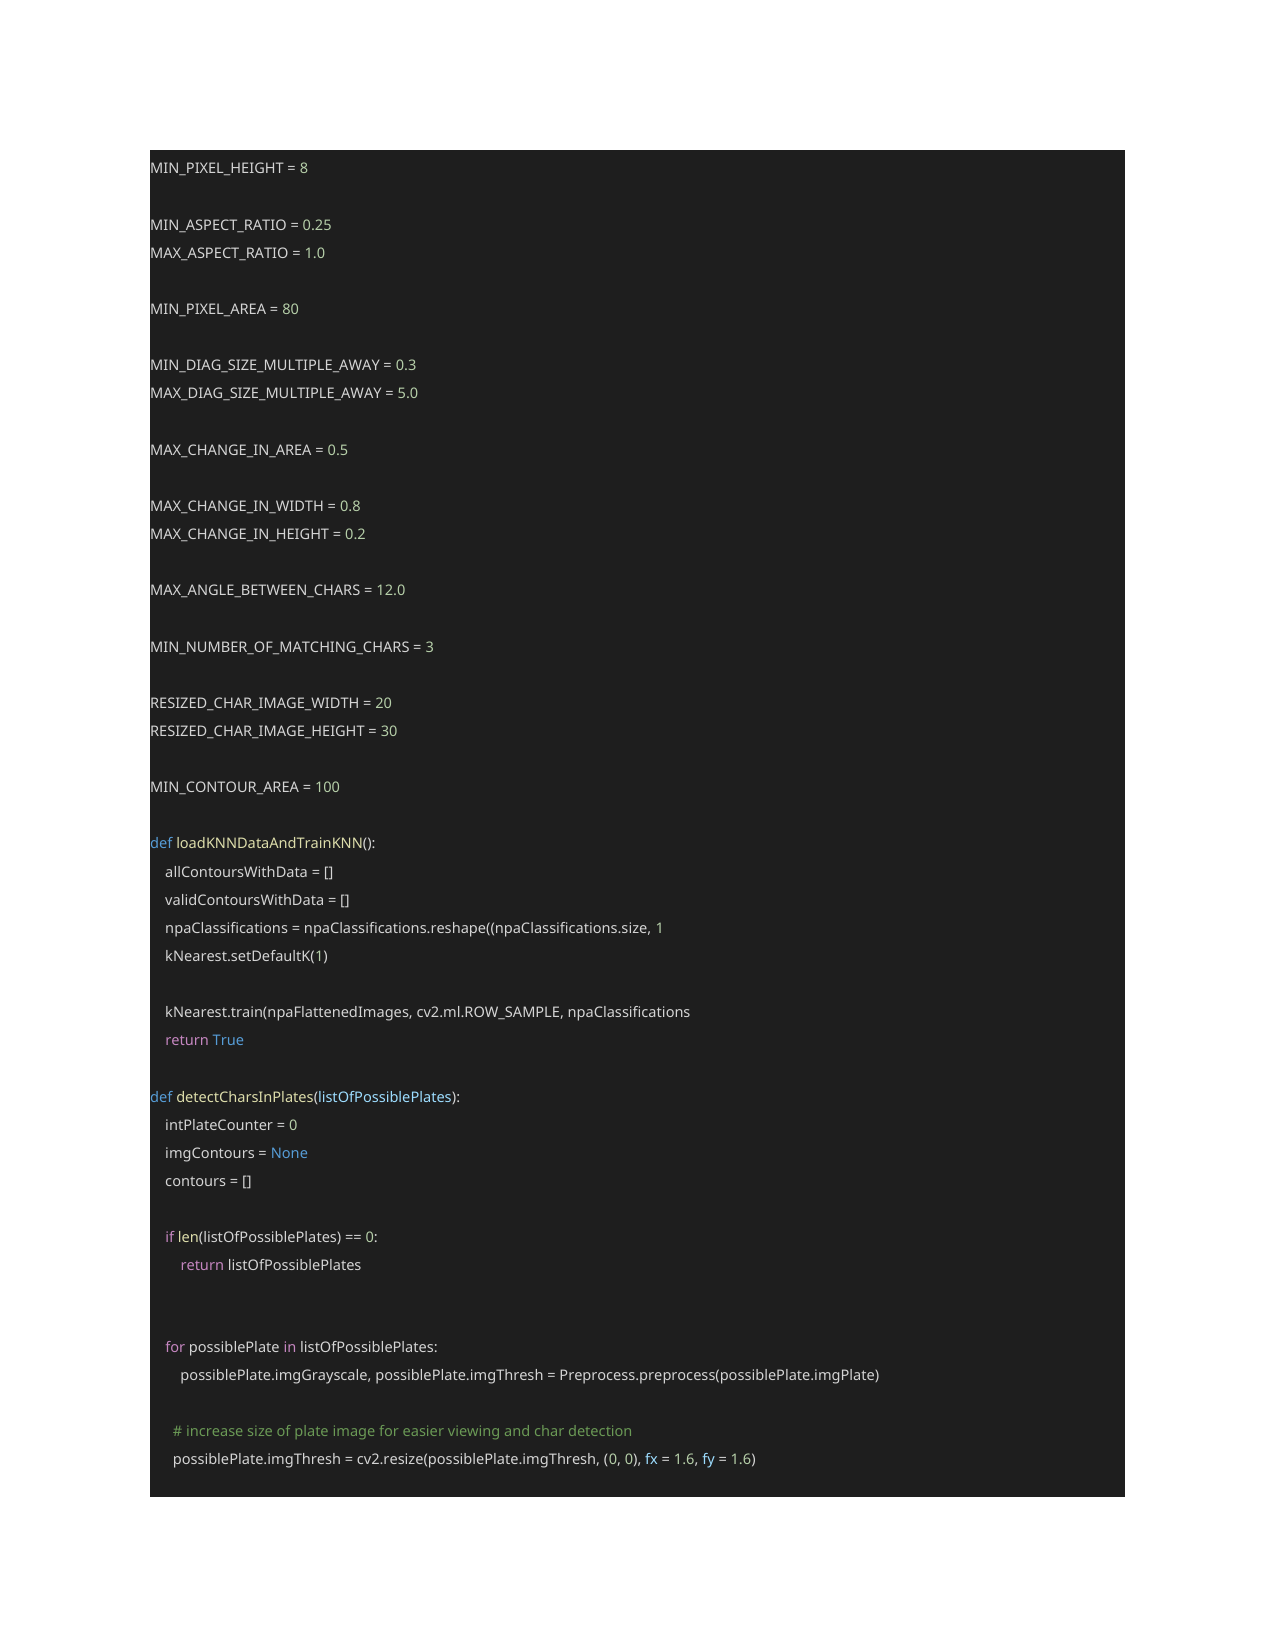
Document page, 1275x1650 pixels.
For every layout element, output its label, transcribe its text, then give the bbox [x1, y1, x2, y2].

text for possiblePlate in listOfPossiblePlates: [150, 1328, 1125, 1356]
text RESIZED_CHAR_IMAGE_HEIGHT = 30 [150, 712, 1125, 741]
text return listOfPossiblePlates [150, 1247, 1125, 1275]
text MIN_PIXEL_AREA = 80 [150, 291, 1125, 319]
text validContoursWithData = [] [150, 881, 1125, 909]
text return True [150, 1022, 1125, 1050]
text MIN_NUMBER_OF_MATCHING_CHARS = 3 [150, 628, 1125, 656]
text kNearest.train(npaFlattenedImages, cv2.ml.ROW_SAMPLE, npaClassifications [150, 994, 1125, 1022]
text def loadKNNDataAndTrainKNN(): [150, 825, 1125, 853]
text MAX_ANGLE_BETWEEN_CHARS = 12.0 [150, 572, 1125, 600]
text RESIZED_CHAR_IMAGE_WIDTH = 20 [150, 684, 1125, 712]
text possiblePlate.imgThresh = cv2.resize(possiblePlate.imgThresh, (0, 0), fx = 1.6, fy = 1.6) [150, 1441, 1125, 1469]
text # increase size of plate image for easier viewing and char detection [150, 1412, 1125, 1441]
text allContoursWithData = [] [150, 853, 1125, 881]
text MIN_CONTOUR_AREA = 100 [150, 769, 1125, 797]
text MAX_ASPECT_RATIO = 1.0 [150, 234, 1125, 262]
text MIN_DIAG_SIZE_MULTIPLE_AWAY = 0.3 [150, 347, 1125, 375]
text MAX_CHANGE_IN_AREA = 0.5 [150, 431, 1125, 459]
text npaClassifications = npaClassifications.reshape((npaClassifications.size, 1 [150, 909, 1125, 937]
text MIN_PIXEL_HEIGHT = 8 [150, 150, 1125, 178]
text MAX_DIAG_SIZE_MULTIPLE_AWAY = 5.0 [150, 375, 1125, 403]
text contours = [] [150, 1162, 1125, 1191]
text def detectCharsInPlates(listOfPossiblePlates): [150, 1078, 1125, 1106]
text MAX_CHANGE_IN_HEIGHT = 0.2 [150, 516, 1125, 544]
text imgContours = None [150, 1134, 1125, 1162]
text kNearest.setDefaultK(1) [150, 937, 1125, 966]
text possiblePlate.imgGrayscale, possiblePlate.imgThresh = Preprocess.preprocess(possiblePlate.imgPlate) [150, 1356, 1125, 1384]
text MIN_ASPECT_RATIO = 0.25 [150, 206, 1125, 234]
text intPlateCounter = 0 [150, 1106, 1125, 1134]
text MAX_CHANGE_IN_WIDTH = 0.8 [150, 487, 1125, 516]
text if len(listOfPossiblePlates) == 0: [150, 1219, 1125, 1247]
